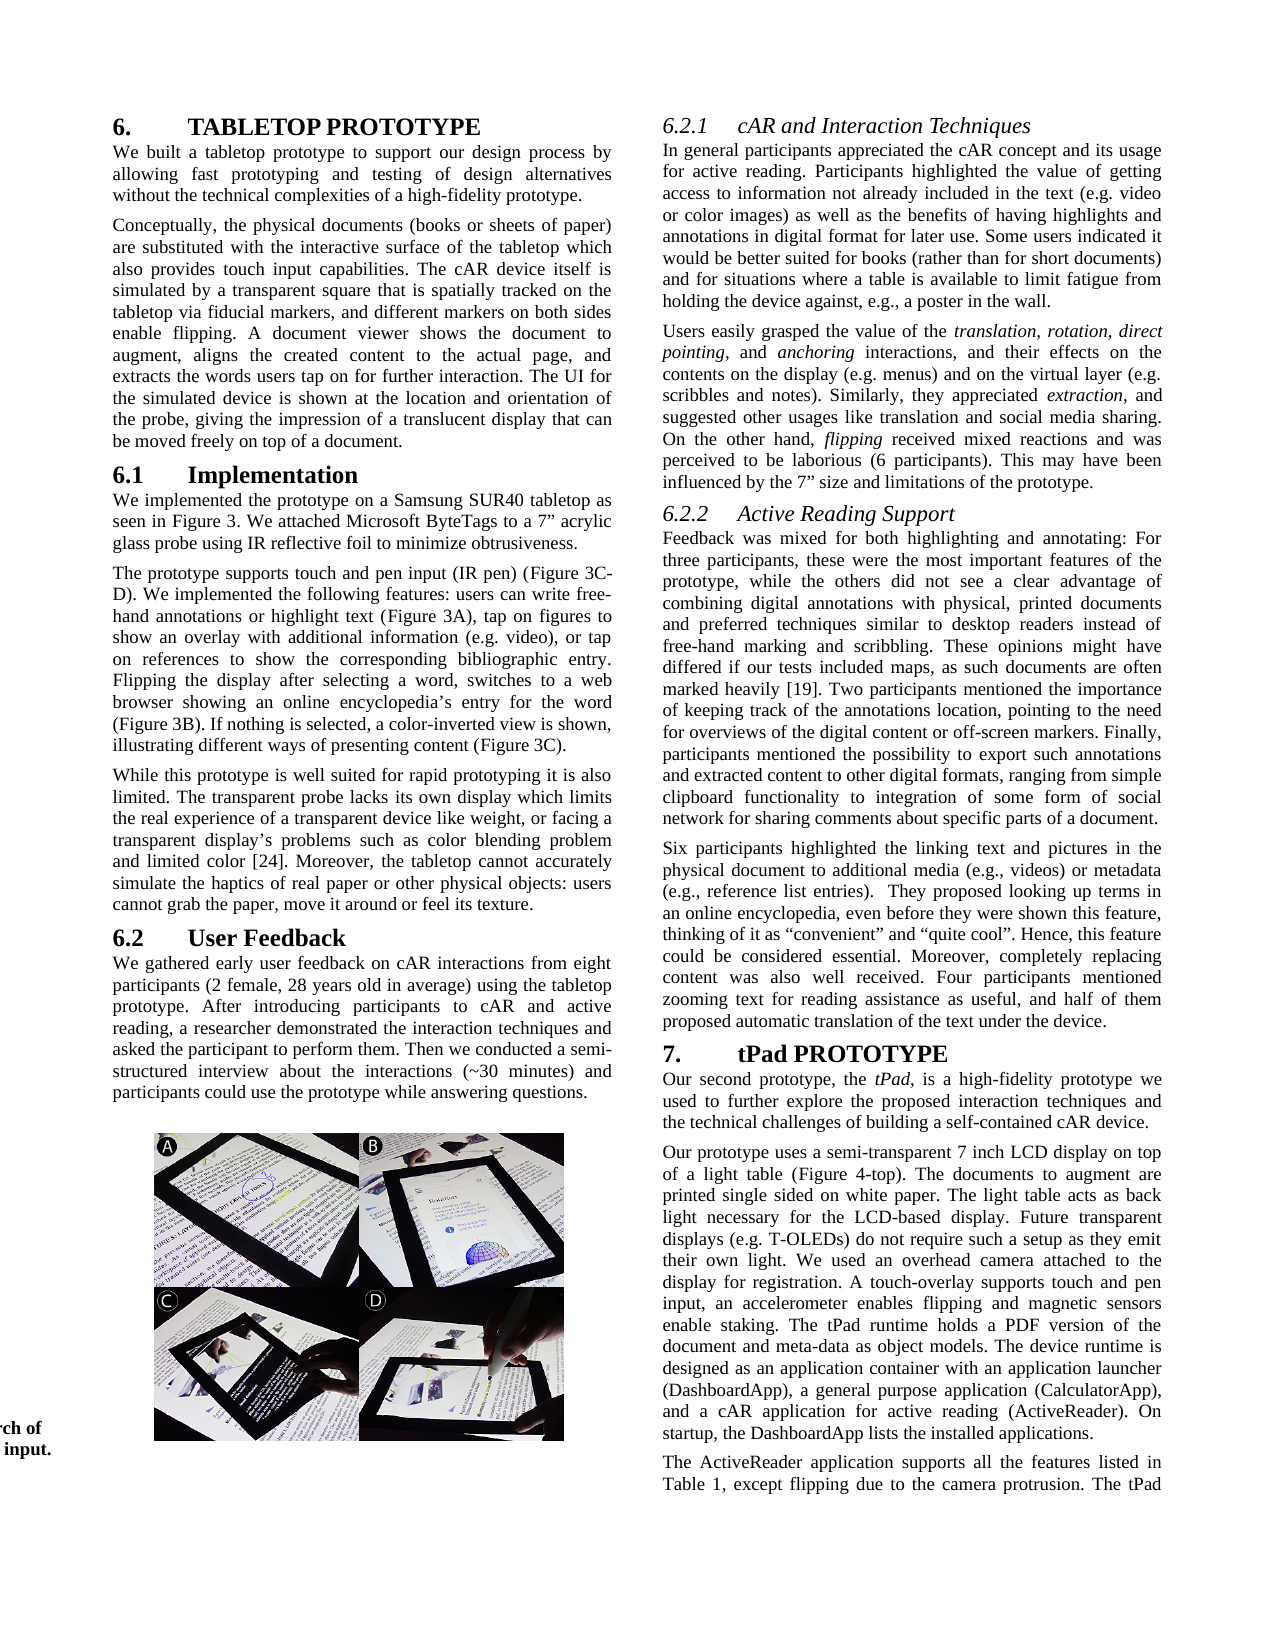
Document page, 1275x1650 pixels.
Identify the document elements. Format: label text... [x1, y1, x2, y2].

text We gathered early user feedback on cAR interactions from eight participants (2 female, 28 years old in average) using the tabletop prototype. After introducing participants to cAR and active reading, a researcher demonstrated the interaction techniques and asked the participant to perform them. Then we conducted a semi-structured interview about the interactions (~30 minutes) and participants could use the prototype while answering questions. [112, 952, 613, 1103]
text In general participants appreciated the cAR concept and its usage for active reading. Participants highlighted the value of getting access to information not already included in the text (e.g. video or color images) as well as the benefits of having highlights and annotations in digital format for later use. Some users indicated it would be better suited for books (rather than for short documents) and for situations where a table is available to limit fatigue from holding the device against, e.g., a poster in the wall. [662, 139, 1162, 311]
text Feedback was mixed for both highlighting and annotating: For three participants, these were the most important features of the prototype, while the others did not see a clear advantage of combining digital annotations with physical, printed documents and preferred techniques similar to desktop readers instead of free-hand marking and scribbling. These opinions might have differed if our tests included maps, as such documents are often marked heavily [19]. Two participants mentioned the importance of keeping track of the annotations location, pointing to the need for overviews of the digital content or off-screen markers. Finally, participants mentioned the possibility to export such annotations and extracted content to other digital formats, ranging from simple clipboard functionality to integration of some form of social network for sharing comments about specific parts of a document. [662, 527, 1162, 829]
subtitle User Feedback [112, 923, 613, 952]
subtitle cAR and Interaction Techniques [662, 112, 1162, 139]
subtitle Active Reading Support [662, 501, 1162, 527]
text We built a tabletop prototype to support our design process by allowing fast prototyping and testing of design alternatives without the technical complexities of a high-fidelity prototype. [112, 141, 613, 206]
subtitle tPad PROTOTYPE [662, 1039, 1162, 1068]
subtitle Implementation [112, 460, 613, 488]
text Users easily grasped the value of the translation, rotation, direct pointing, and anchoring interactions, and their effects on the contents on the display (e.g. menus) and on the virtual layer (e.g. scribbles and notes). Similarly, they appreciated extraction, and suggested other usages like translation and social media sharing. On the other hand, flipping received mixed reactions and was perceived to be laborious (6 participants). This may have been influenced by the 7” size and limitations of the prototype. [662, 320, 1162, 492]
text Our prototype uses a semi-transparent 7 inch LCD display on top of a light table (Figure 4-top). The documents to augment are printed single sided on white paper. The light table acts as back light necessary for the LCD-based display. Future transparent displays (e.g. T-OLEDs) do not require such a setup as they emit their own light. We used an overhead camera attached to the display for registration. A touch-overlay supports touch and pen input, an accelerometer enables flipping and magnetic sensors enable staking. The tPad runtime holds a PDF version of the document and meta-data as object models. The device runtime is designed as an application container with an application launcher (DashboardApp), a general purpose application (CalculatorApp), and a cAR application for active reading (ActiveReader). On startup, the DashboardApp lists the installed applications. [662, 1141, 1162, 1443]
subtitle TABLETOP PROTOTYPE [112, 112, 613, 141]
picture [154, 1133, 564, 1441]
text While this prototype is well suited for rapid prototyping it is also limited. The transparent probe lacks its own display which limits the real experience of a transparent device like weight, or facing a transparent display’s problems such as color blending problem and limited color [24]. Moreover, the tabletop cannot accurately simulate the haptics of real paper or other physical objects: users cannot grab the paper, move it around or feel its texture. [112, 764, 613, 915]
text We implemented the prototype on a Samsung SUR40 tabletop as seen in Figure 3. We attached Microsoft ByteTags to a 7” acrylic glass probe using IR reflective foil to minimize obtrusiveness. [112, 488, 613, 553]
text Six participants highlighted the linking text and pictures in the physical document to additional media (e.g., videos) or metadata (e.g., reference list entries). They proposed looking up terms in an online encyclopedia, even before they were shown this feature, thinking of it as “convenient” and “quite cool”. Hence, this feature could be considered essential. Moreover, completely replacing content was also well received. Four participants mentioned zooming text for reading assistance as useful, and half of them proposed automatic translation of the text under the device. [662, 837, 1162, 1031]
text Our second prototype, the tPad, is a high-fidelity prototype we used to further explore the proposed interaction techniques and the technical challenges of building a self-contained cAR device. [662, 1068, 1162, 1133]
text The prototype supports touch and pen input (IR pen) (Figure 3C-D). We implemented the following features: users can write free-hand annotations or highlight text (Figure 3A), tap on figures to show an overlay with additional information (e.g. video), or tap on references to show the corresponding bibliographic entry. Flipping the display after selecting a word, switches to a web browser showing an online encyclopedia’s entry for the word (Figure 3B). If nothing is selected, a color-inverted view is shown, illustrating different ways of presenting content (Figure 3C). [112, 562, 613, 756]
text Conceptually, the physical documents (books or sheets of paper) are substituted with the interactive surface of the tabletop which also provides touch input capabilities. The cAR device itself is simulated by a transparent square that is spatially tracked on the tabletop via fiducial markers, and different markers on both sides enable flipping. A document viewer shows the document to augment, aligns the created content to the actual page, and extracts the words users tap on for further interaction. The UI for the simulated device is shown at the location and orientation of the probe, giving the impression of a translucent display that can be moved freely on top of a document. [112, 214, 613, 451]
